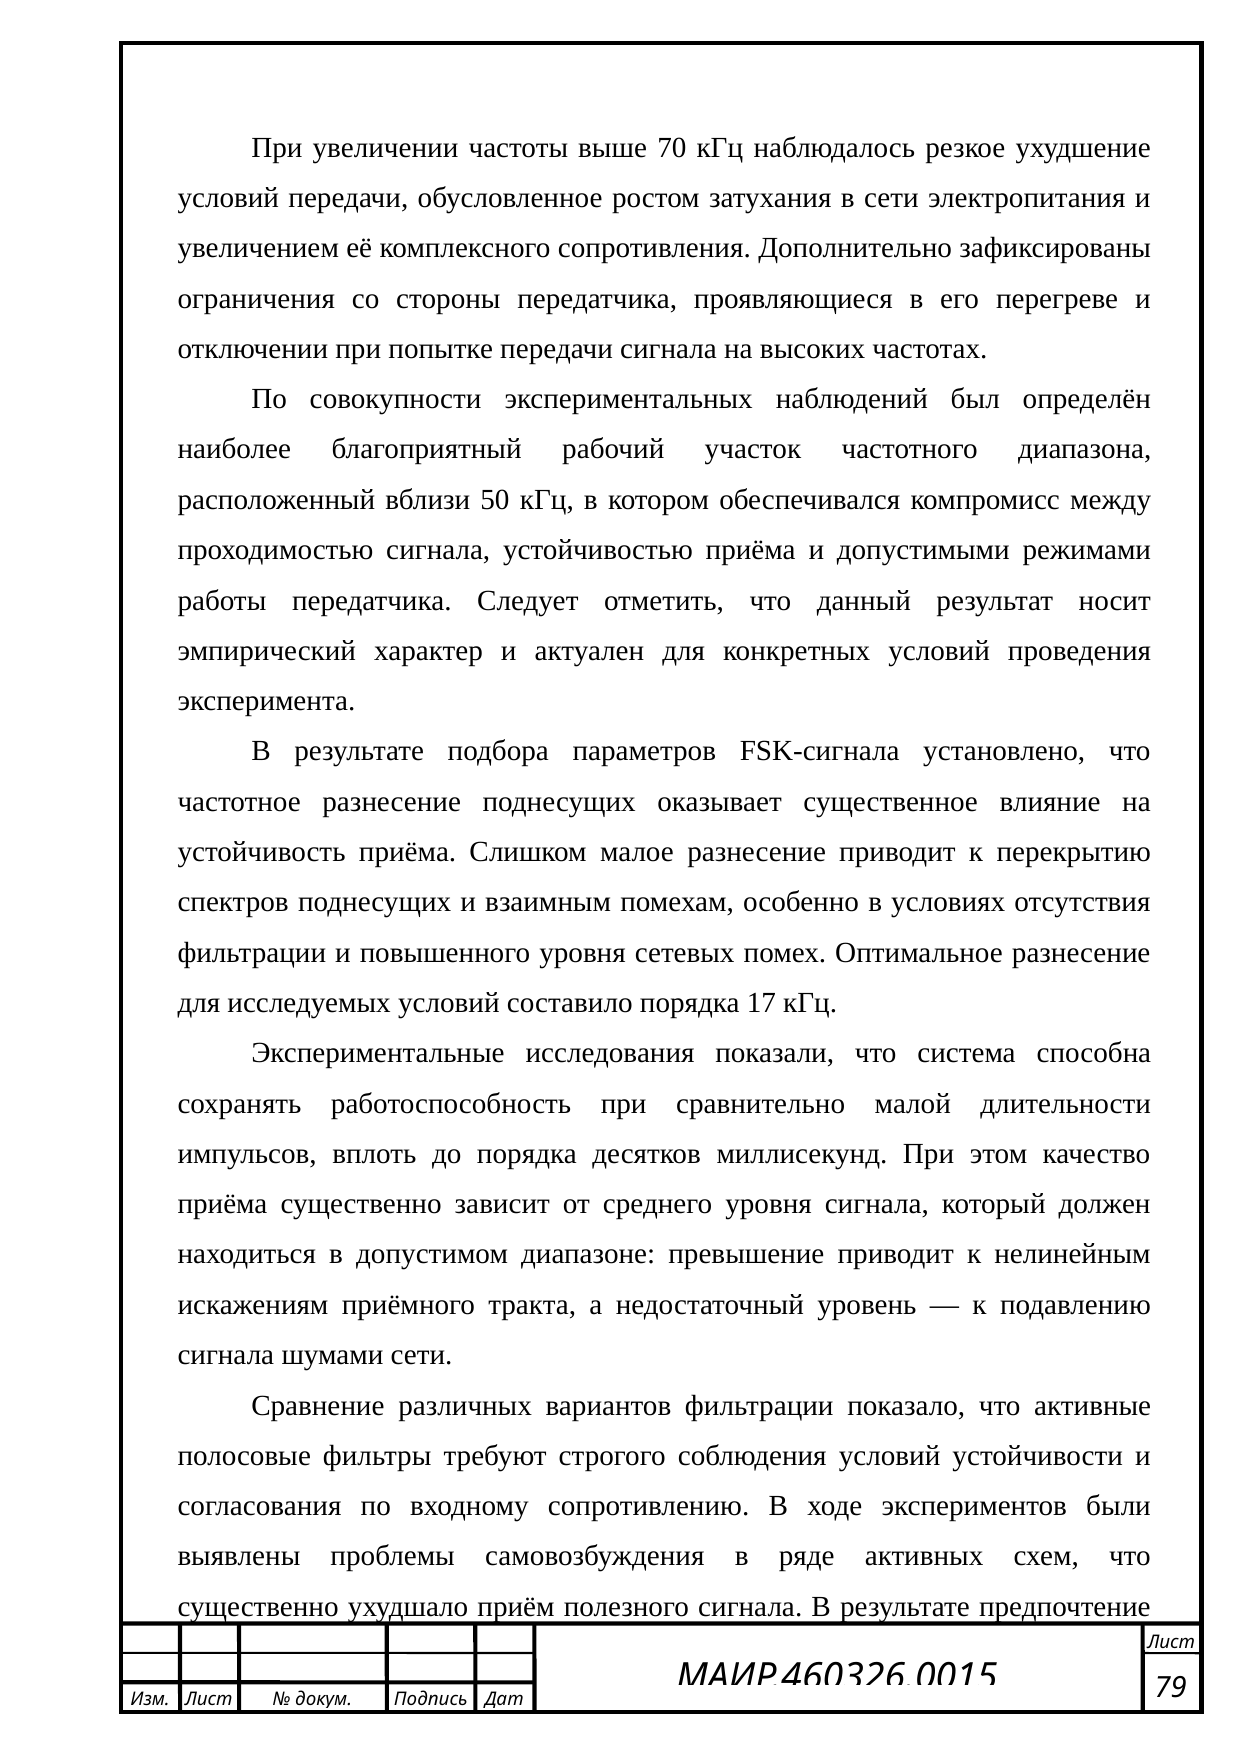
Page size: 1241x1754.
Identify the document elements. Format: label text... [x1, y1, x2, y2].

text При увеличении частоты выше 70 кГц наблюдалось резкое ухудшение условий передачи, обусловленное ростом затухания в сети электропитания и увеличением её комплексного сопротивления. Дополнительно зафиксированы ограничения со стороны передатчика, проявляющиеся в его перегреве и отключении при попытке передачи сигнала на высоких частотах. [177, 130, 1152, 364]
text Экспериментальные исследования показали, что система способна сохранять работоспособность при сравнительно малой длительности импульсов, вплоть до порядка десятков миллисекунд. При этом качество приёма существенно зависит от среднего уровня сигнала, который должен находиться в допустимом диапазоне: превышение приводит к нелинейным искажениям приёмного тракта, а недостаточный уровень — к подавлению сигнала шумами сети. [177, 1035, 1152, 1371]
text По совокупности экспериментальных наблюдений был определён наиболее благоприятный рабочий участок частотного диапазона, расположенный вблизи 50 кГц, в котором обеспечивался компромисс между проходимостью сигнала, устойчивостью приёма и допустимыми режимами работы передатчика. Следует отметить, что данный результат носит эмпирический характер и актуален для конкретных условий проведения эксперимента. [177, 381, 1152, 717]
text В результате подбора параметров FSK-сигнала установлено, что частотное разнесение поднесущих оказывает существенное влияние на устойчивость приёма. Слишком малое разнесение приводит к перекрытию спектров поднесущих и взаимным помехам, особенно в условиях отсутствия фильтрации и повышенного уровня сетевых помех. Оптимальное разнесение для исследуемых условий составило порядка 17 кГц. [177, 733, 1152, 1019]
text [177, 1388, 1152, 1622]
